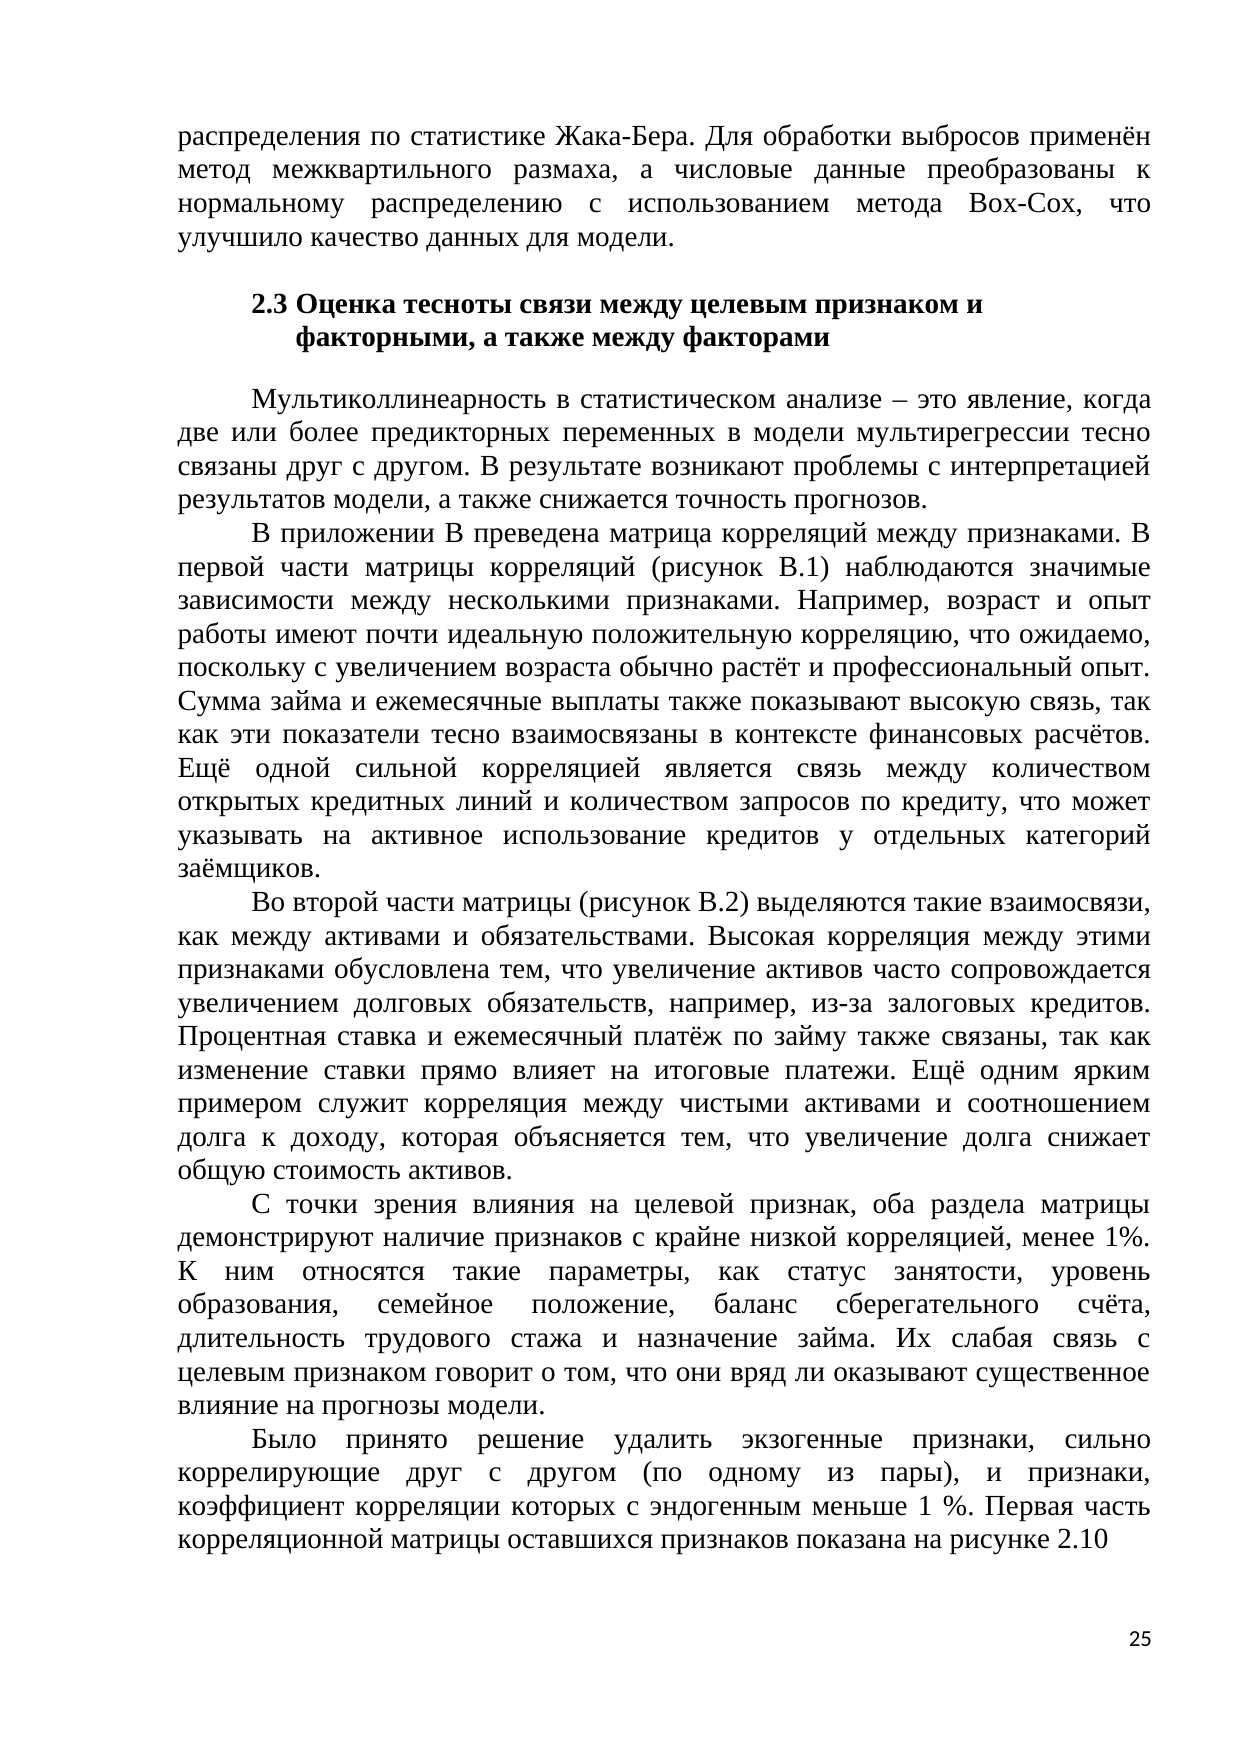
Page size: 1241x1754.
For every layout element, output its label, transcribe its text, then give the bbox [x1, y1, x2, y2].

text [177, 118, 1152, 252]
text Было принято решение удалить экзогенные признаки, сильно коррелирующие друг с другом (по одному из пары), и признаки, коэффициент корреляции которых с эндогенным меньше 1 %. Первая часть корреляционной матрицы оставшихся признаков показана на рисунке 2.10 [177, 1421, 1152, 1555]
text Мультиколлинеарность в статистическом анализе – это явление, когда две или более предикторных переменных в модели мультирегрессии тесно связаны друг с другом. В результате возникают проблемы с интерпретацией результатов модели, а также снижается точность прогнозов. [177, 381, 1152, 515]
text С точки зрения влияния на целевой признак, оба раздела матрицы демонстрируют наличие признаков с крайне низкой корреляцией, менее 1%. К ним относятся такие параметры, как статус занятости, уровень образования, семейное положение, баланс сберегательного счёта, длительность трудового стажа и назначение займа. Их слабая связь с целевым признаком говорит о том, что они вряд ли оказывают существенное влияние на прогнозы модели. [177, 1186, 1152, 1421]
text В приложении В преведена матрица корреляций между признаками. В первой части матрицы корреляций (рисунок В.1) наблюдаются значимые зависимости между несколькими признаками. Например, возраст и опыт работы имеют почти идеальную положительную корреляцию, что ожидаемо, поскольку с увеличением возраста обычно растёт и профессиональный опыт. Сумма займа и ежемесячные выплаты также показывают высокую связь, так как эти показатели тесно взаимосвязаны в контексте финансовых расчётов. Ещё одной сильной корреляцией является связь между количеством открытых кредитных линий и количеством запросов по кредиту, что может указывать на активное использование кредитов у отдельных категорий заёмщиков. [177, 515, 1152, 884]
subtitle Оценка тесноты связи между целевым признаком и факторными, а также между факторами [251, 286, 1152, 353]
text Во второй части матрицы (рисунок В.2) выделяются такие взаимосвязи, как между активами и обязательствами. Высокая корреляция между этими признаками обусловлена тем, что увеличение активов часто сопровождается увеличением долговых обязательств, например, из-за залоговых кредитов. Процентная ставка и ежемесячный платёж по займу также связаны, так как изменение ставки прямо влияет на итоговые платежи. Ещё одним ярким примером служит корреляция между чистыми активами и соотношением долга к доходу, которая объясняется тем, что увеличение долга снижает общую стоимость активов. [177, 884, 1152, 1186]
